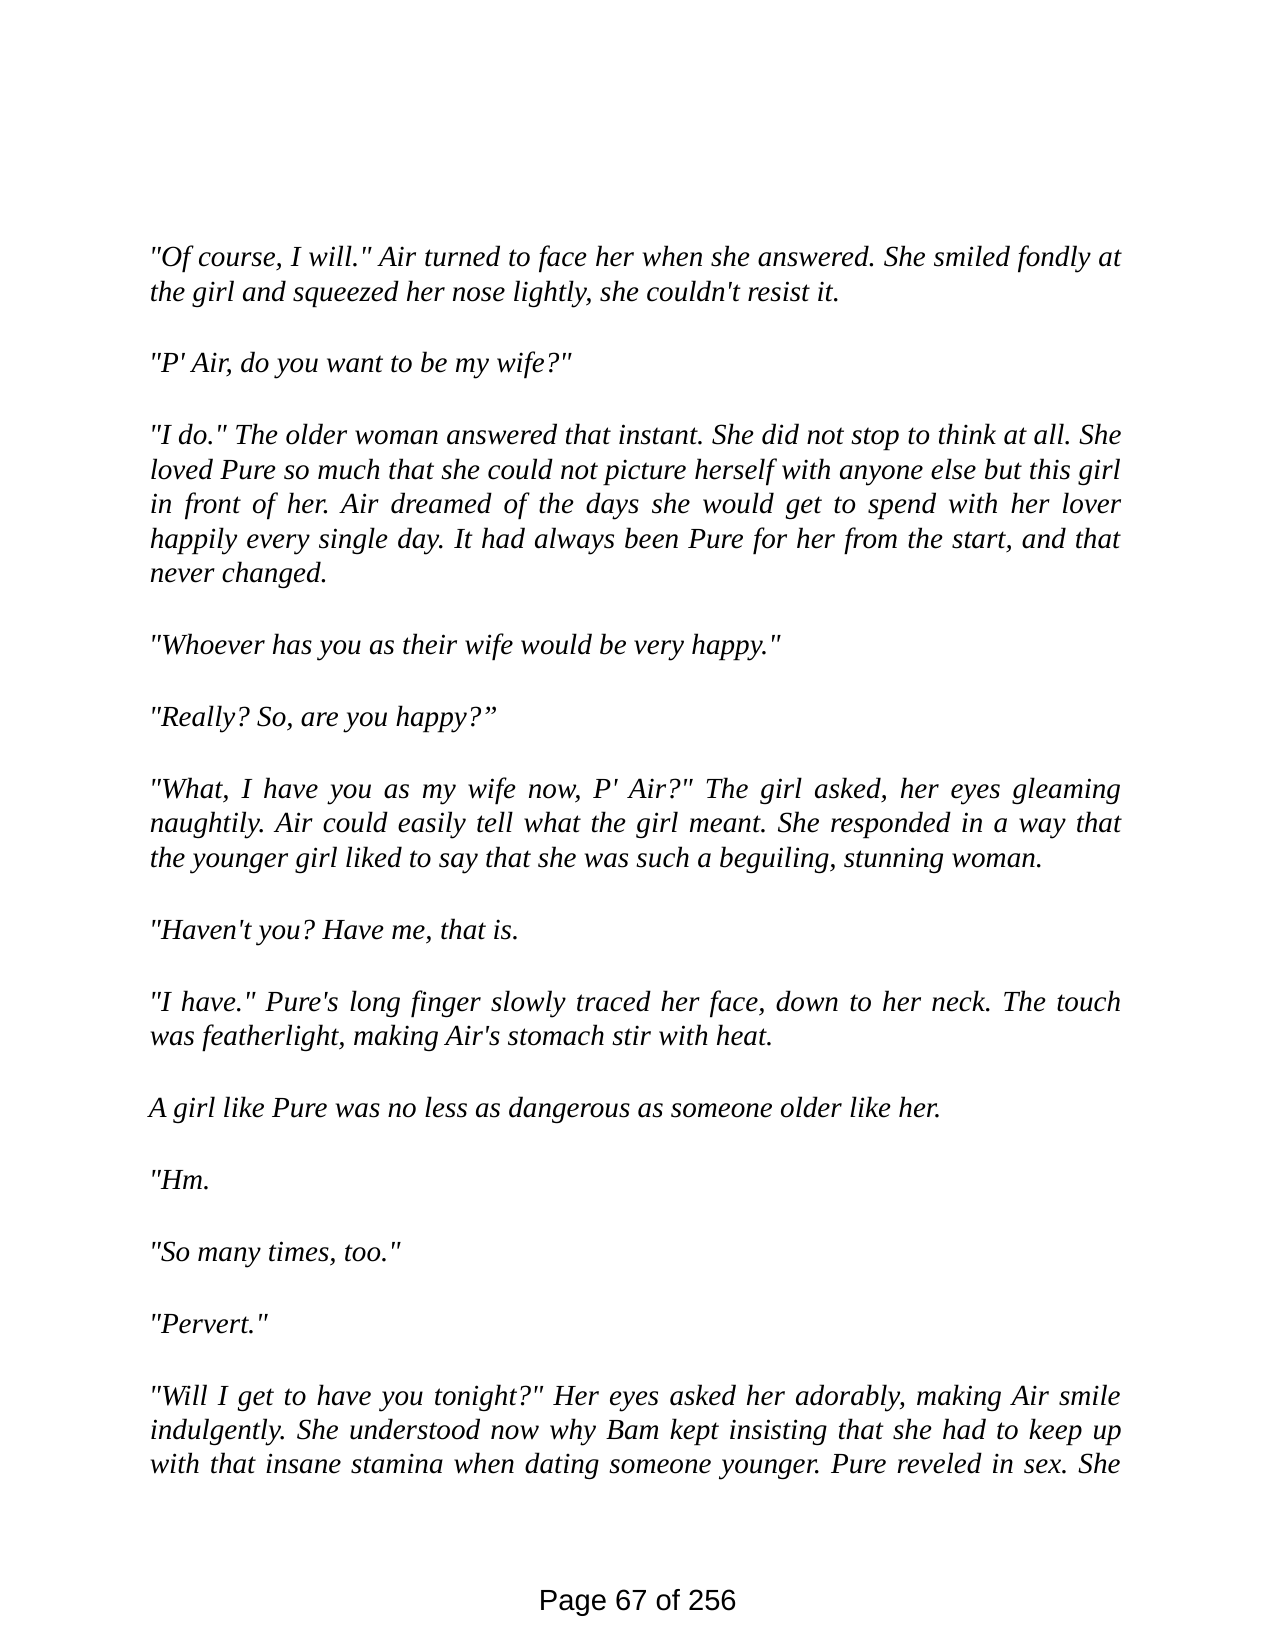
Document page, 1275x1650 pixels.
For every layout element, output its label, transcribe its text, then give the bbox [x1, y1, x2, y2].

text "P' Air, do you want to be my wife?" [148, 346, 1125, 379]
text "Pervert." [148, 1306, 1125, 1339]
text "Whoever has you as their wife would be very happy." [148, 627, 1125, 661]
text "I have." Pure's long finger slowly traced her face, down to her neck. The touch was featherlight, making Air's stomach stir with heat. [148, 984, 1125, 1052]
text "What, I have you as my wife now, P' Air?" The girl asked, her eyes gleaming naughtily. Air could easily tell what the girl meant. She responded in a way that the younger girl liked to say that she was such a beguiling, stunning woman. [148, 771, 1125, 873]
text A girl like Pure was no less as dangerous as someone older like her. [148, 1090, 1125, 1124]
text "Hm. [148, 1162, 1125, 1196]
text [148, 1378, 1125, 1480]
text "So many times, too." [148, 1234, 1125, 1267]
text "Of course, I will." Air turned to face her when she answered. She smiled fondly at the girl and squeezed her nose lightly, she couldn't resist it. [148, 239, 1125, 307]
text "I do." The older woman answered that instant. She did not stop to think at all. She loved Pure so much that she could not picture herself with anyone else but this girl in front of her. Air dreamed of the days she would get to spend with her lover happily every single day. It had always been Pure for her from the start, and that never changed. [148, 417, 1125, 589]
text "Haven't you? Have me, that is. [148, 912, 1125, 945]
text "Really? So, are you happy?” [148, 699, 1125, 733]
